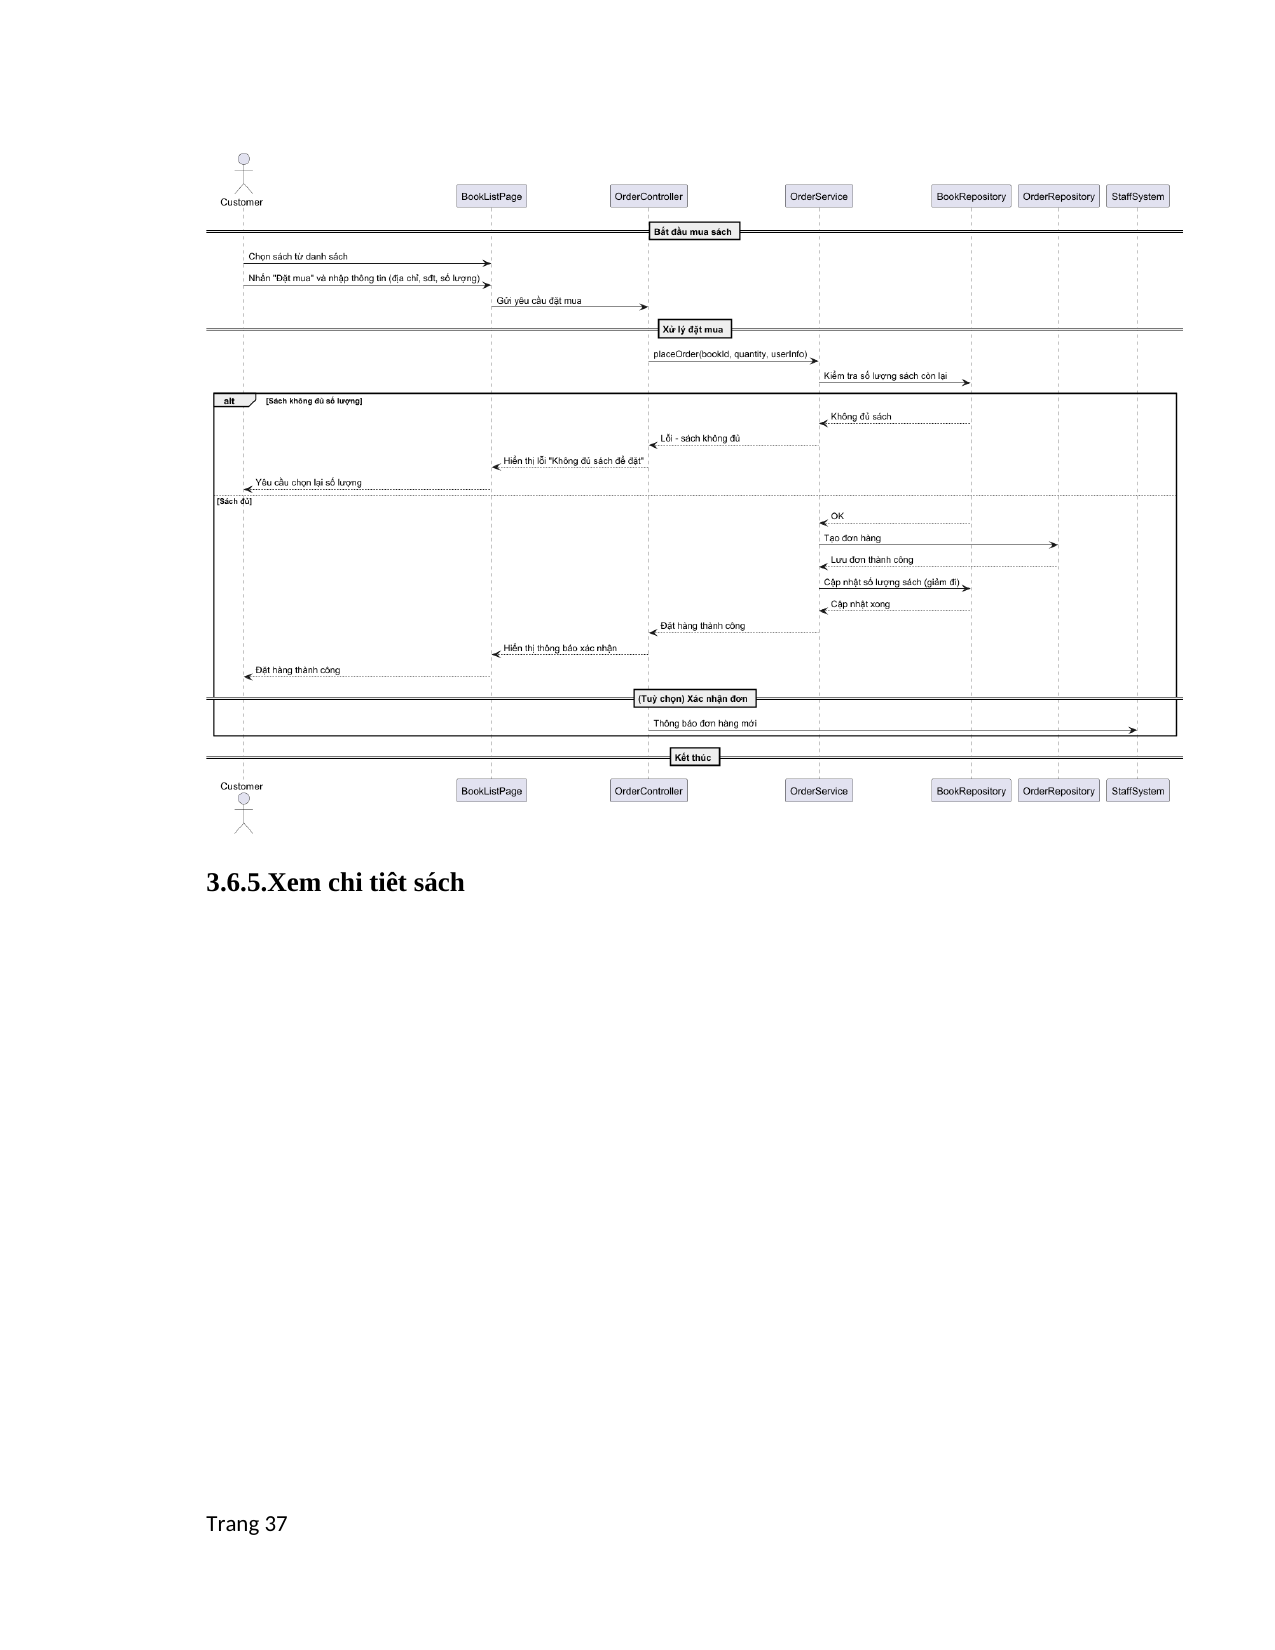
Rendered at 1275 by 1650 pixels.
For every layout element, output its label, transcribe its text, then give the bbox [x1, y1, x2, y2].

picture [206, 150, 1187, 837]
subtitle 3.6.5.Xem chi tiêt sách [206, 867, 1187, 898]
